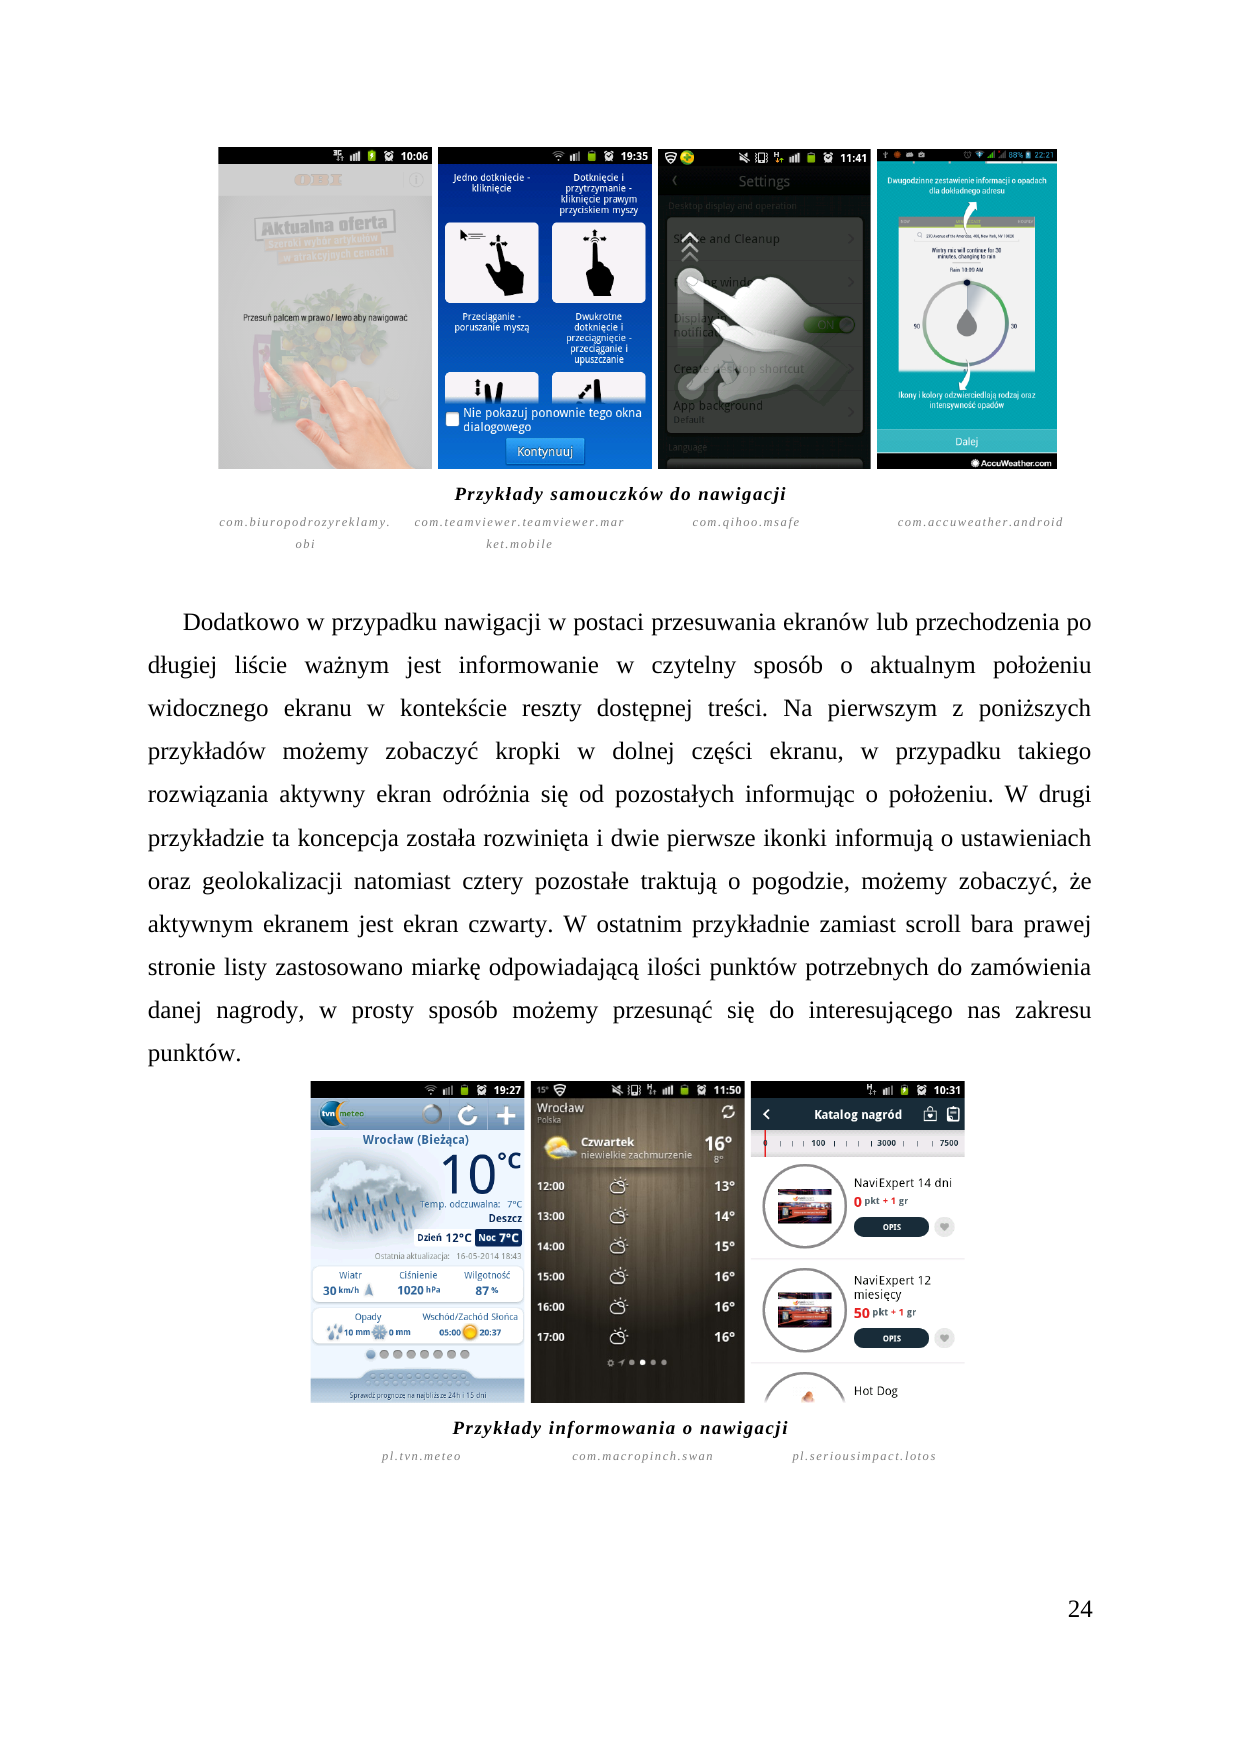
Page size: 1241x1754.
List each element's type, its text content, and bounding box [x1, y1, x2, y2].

table_header com.biuropodrozyreklamy.obi [207, 515, 403, 564]
table_header pl.seriousimpact.lotos [753, 1449, 975, 1479]
picture [530, 1081, 745, 1403]
table_header com.accuweather.android [856, 515, 1104, 564]
picture [438, 147, 652, 469]
table_header com.macropinch.swan [532, 1449, 753, 1479]
picture [310, 1081, 525, 1403]
table_header com.teamviewer.teamviewer.market.mobile [403, 515, 635, 564]
table_header pl.tvn.meteo [310, 1449, 532, 1479]
table_header com.qihoo.msafe [635, 515, 856, 564]
picture [877, 149, 1057, 469]
subtitle Przykłady informowania o nawigacji [148, 1417, 1092, 1438]
picture [658, 149, 871, 469]
subtitle Przykłady samouczków do nawigacji [148, 483, 1092, 504]
text Dodatkowo w przypadku nawigacji w postaci przesuwania ekranów lub przechodzenia po długiej liście ważnym jest informowanie w czytelny sposób o aktualnym położeniu widocznego ekranu w kontekście reszty dostępnej treści. Na pierwszym z poniższych przykładów możemy zobaczyć kropki w dolnej części ekranu, w przypadku takiego rozwiązania aktywny ekran odróżnia się od pozostałych informując o położeniu. W drugi przykładzie ta koncepcja została rozwinięta i dwie pierwsze ikonki informują o ustawieniach oraz geolokalizacji natomiast cztery pozostałe traktują o pogodzie, możemy zobaczyć, że aktywnym ekranem jest ekran czwarty. W ostatnim przykładnie zamiast scroll bara prawej stronie listy zastosowano miarkę odpowiadającą ilości punktów potrzebnych do zamówienia danej nagrody, w prosty sposób możemy przesunąć się do interesującego nas zakresu punktów. [148, 607, 1092, 1067]
picture [750, 1081, 965, 1403]
picture [218, 147, 432, 469]
